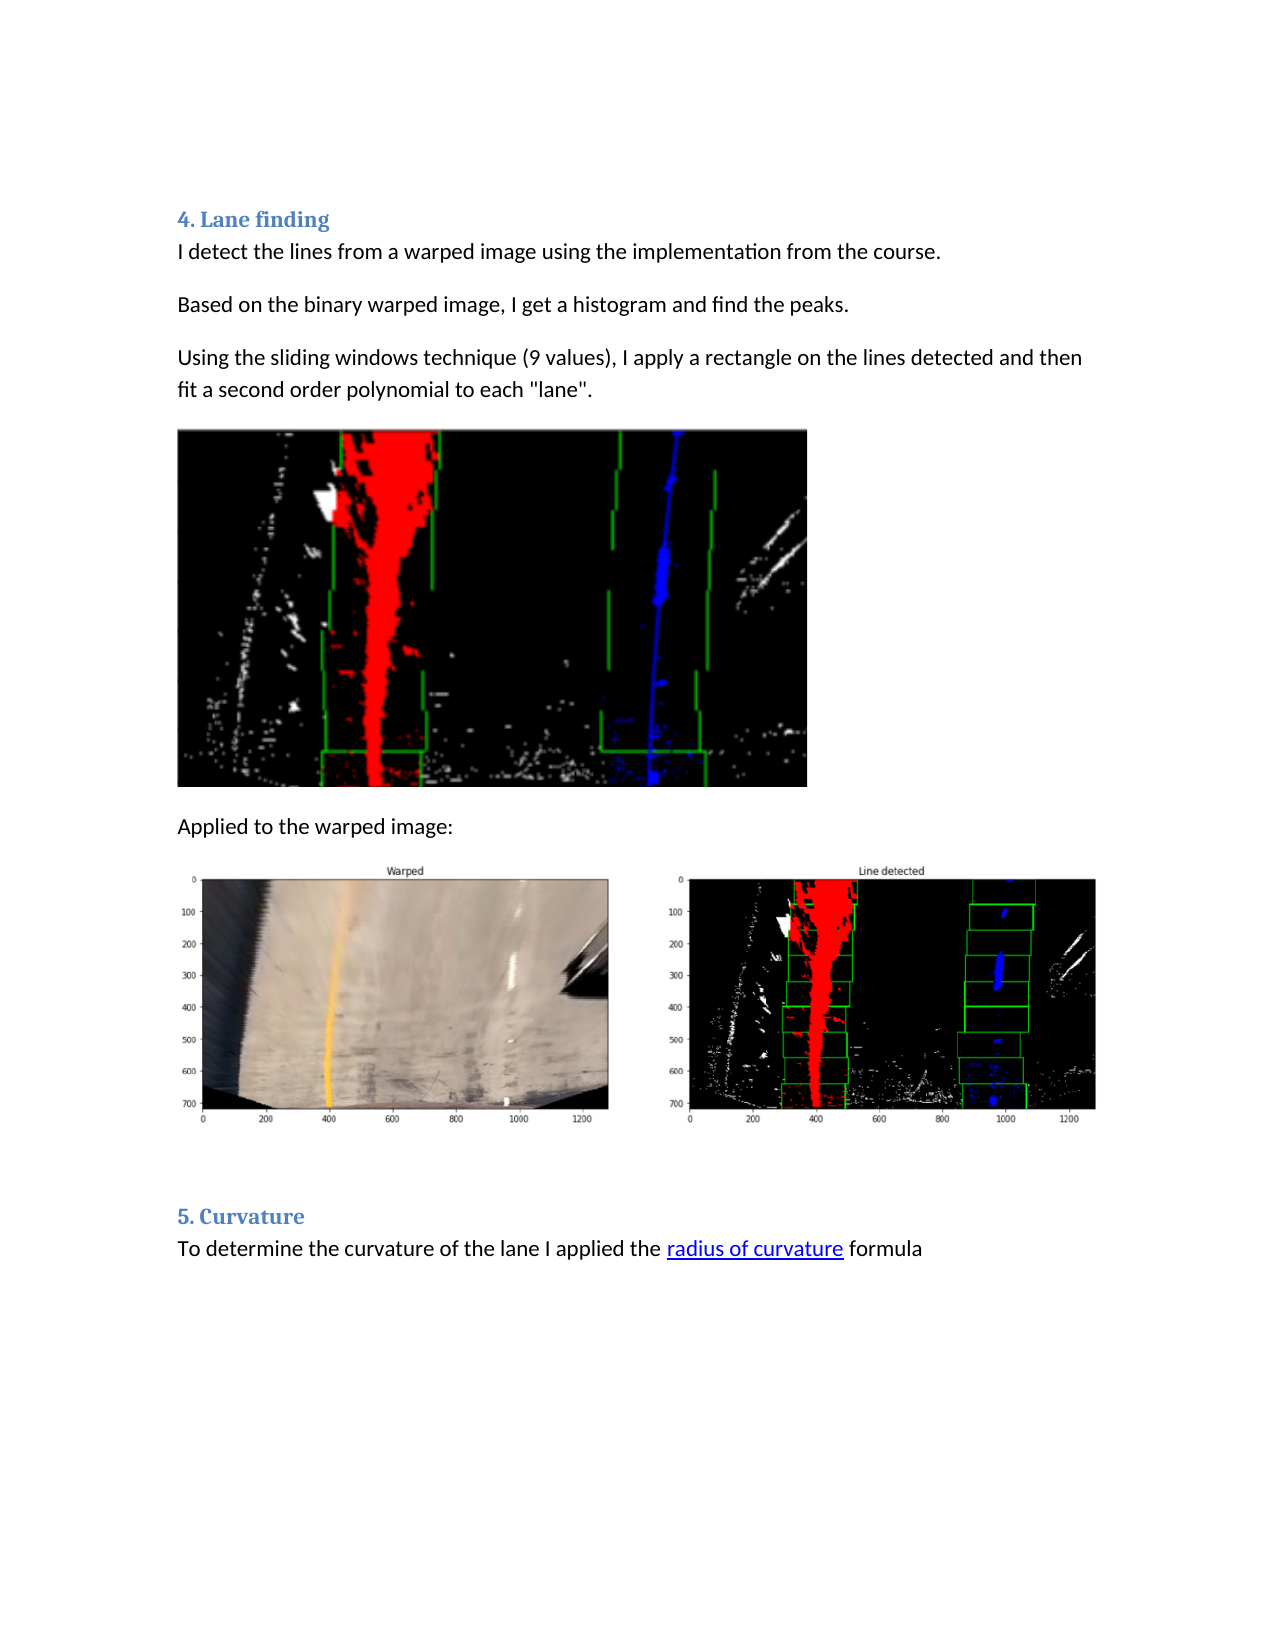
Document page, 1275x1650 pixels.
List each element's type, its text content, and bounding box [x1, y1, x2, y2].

text Using the sliding windows technique (9 values), I apply a rectangle on the lines detected and then fit a second order polynomial to each "lane". [177, 343, 1098, 403]
subtitle 4. Lane finding [177, 207, 1098, 233]
text Based on the binary warped image, I get a histogram and find the peaks. [177, 290, 1098, 318]
text Applied to the warped image: [177, 812, 1098, 840]
text I detect the lines from a warped image using the implementation from the course. [177, 237, 1098, 265]
text To determine the curvature of the lane I applied the radius of curvature formula [177, 1234, 1098, 1262]
subtitle 5. Curvature [177, 1204, 1098, 1230]
